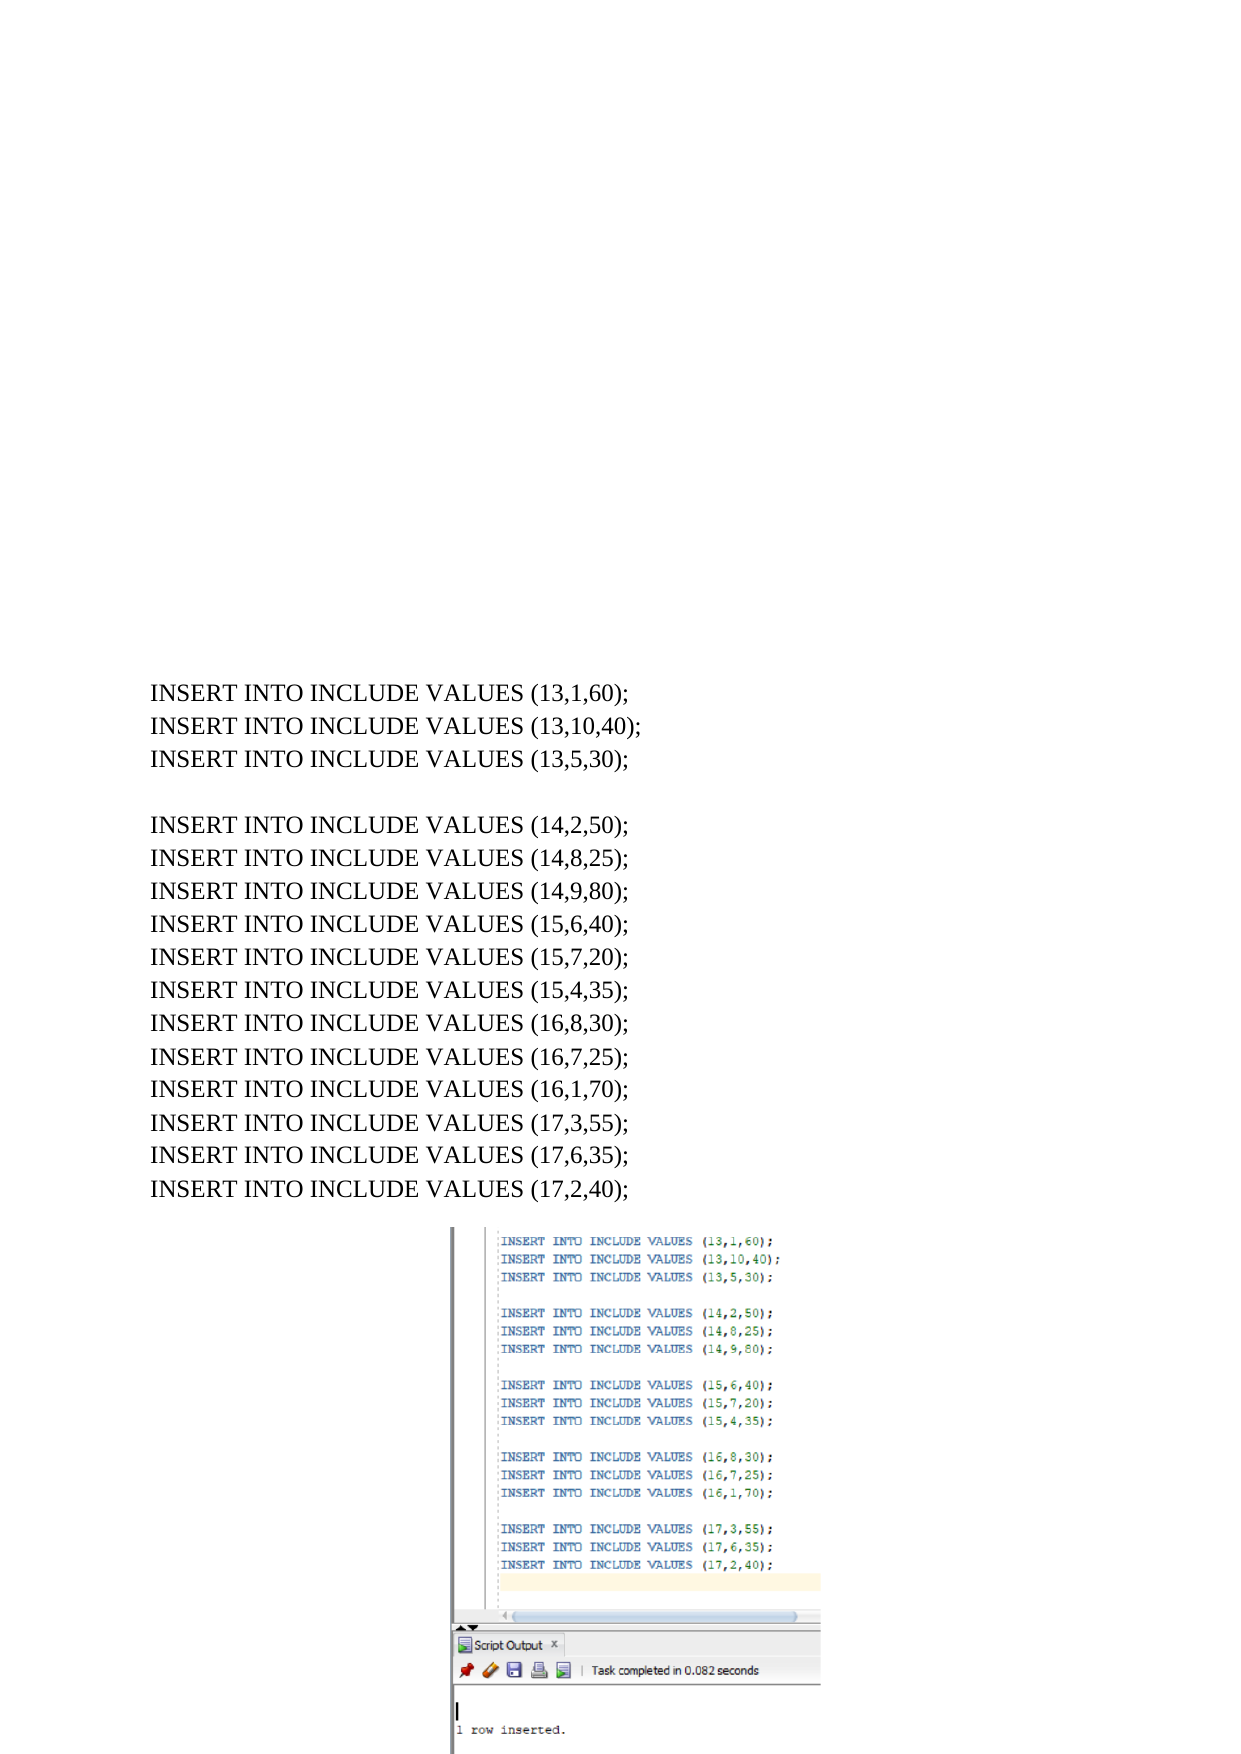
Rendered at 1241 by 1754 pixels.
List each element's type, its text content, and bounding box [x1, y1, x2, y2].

text INSERT INTO INCLUDE VALUES (15,4,35); [150, 976, 1090, 1004]
text INSERT INTO INCLUDE VALUES (14,8,25); [150, 843, 1090, 872]
text INSERT INTO INCLUDE VALUES (16,1,70); [150, 1074, 1090, 1103]
text INSERT INTO INCLUDE VALUES (13,1,60); [150, 678, 1090, 707]
text INSERT INTO INCLUDE VALUES (13,5,30); [150, 744, 1090, 773]
text INSERT INTO INCLUDE VALUES (14,2,50); [150, 810, 1090, 839]
text INSERT INTO INCLUDE VALUES (17,3,55); [150, 1108, 1090, 1136]
text INSERT INTO INCLUDE VALUES (13,10,40); [150, 711, 1090, 740]
text INSERT INTO INCLUDE VALUES (14,9,80); [150, 876, 1090, 905]
text INSERT INTO INCLUDE VALUES (17,2,40); [150, 1174, 1090, 1202]
text INSERT INTO INCLUDE VALUES (15,7,20); [150, 942, 1090, 971]
text INSERT INTO INCLUDE VALUES (17,6,35); [150, 1141, 1090, 1169]
text INSERT INTO INCLUDE VALUES (16,8,30); [150, 1008, 1090, 1037]
text INSERT INTO INCLUDE VALUES (16,7,25); [150, 1042, 1090, 1070]
picture [450, 1227, 821, 1754]
text INSERT INTO INCLUDE VALUES (15,6,40); [150, 909, 1090, 938]
